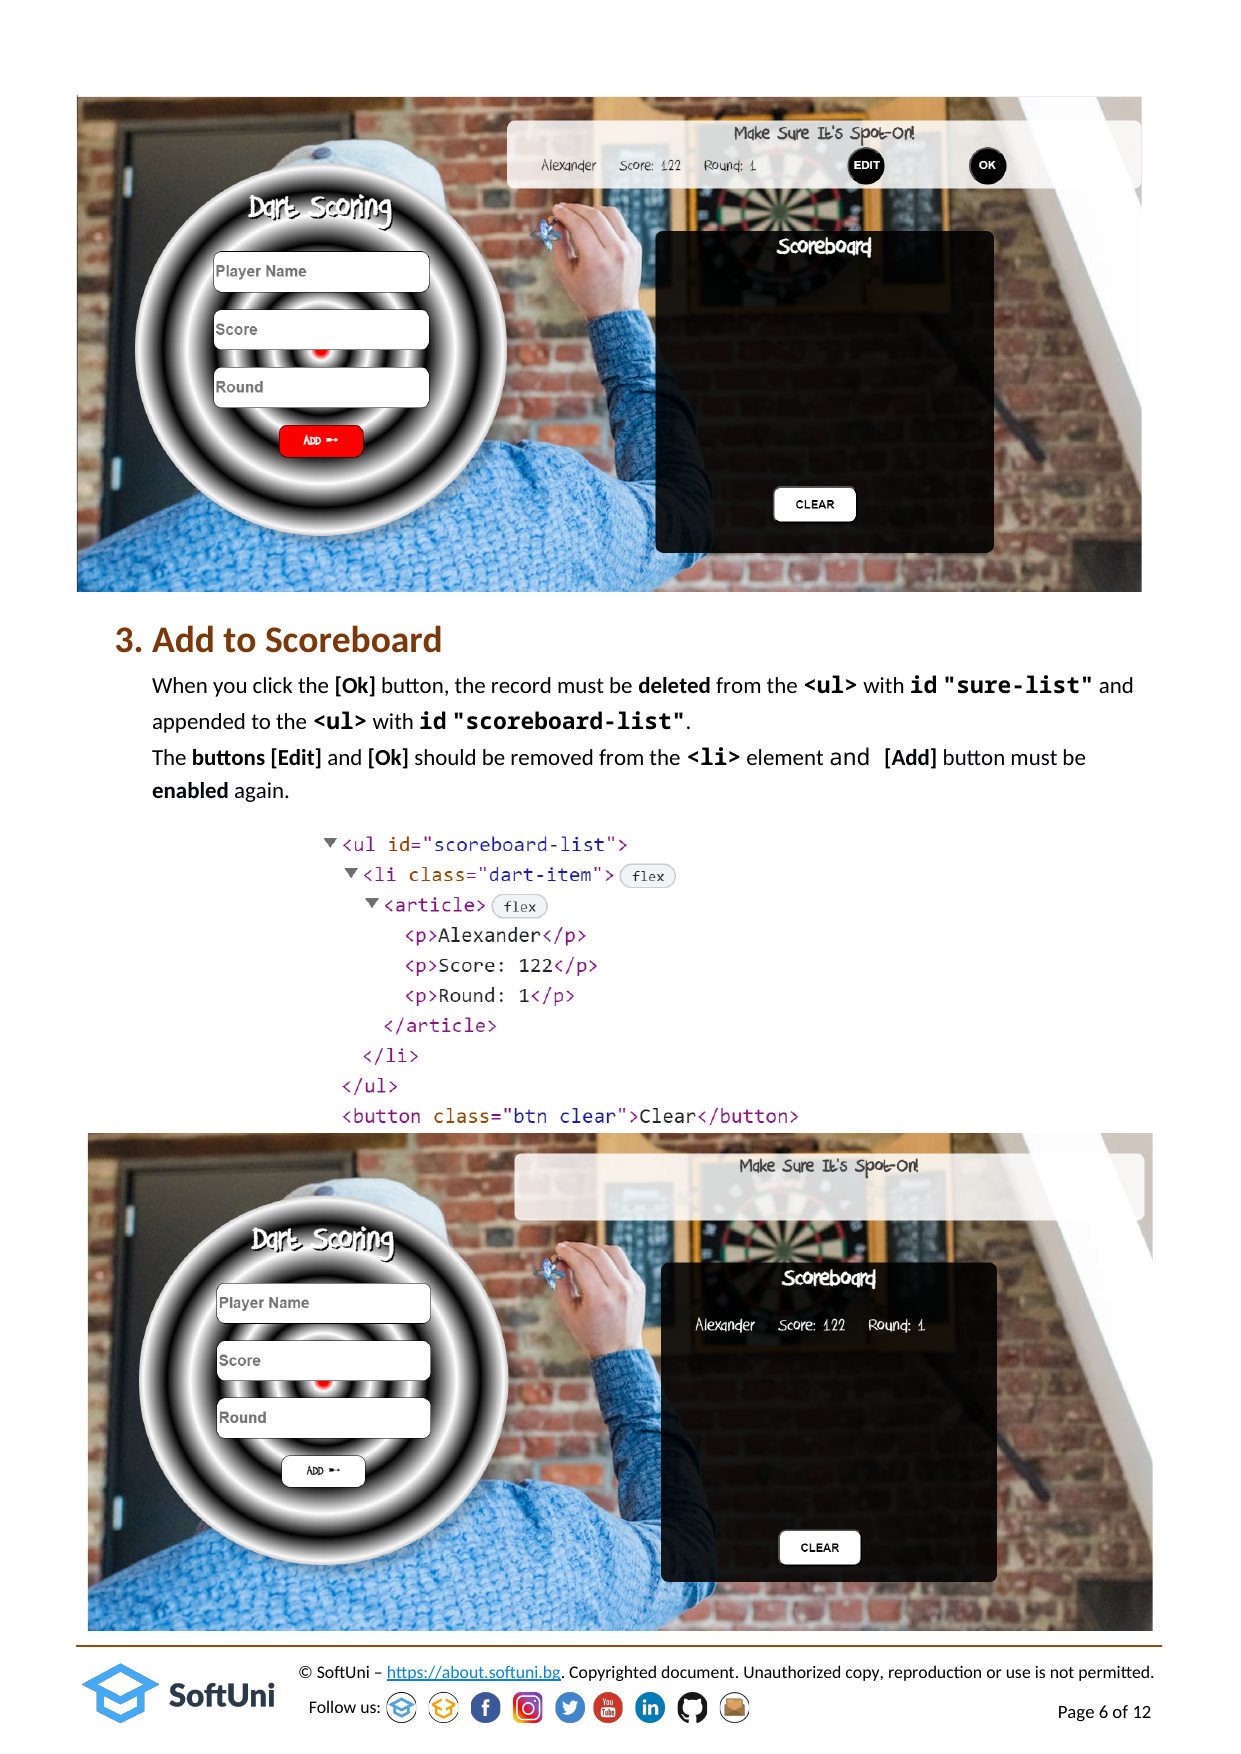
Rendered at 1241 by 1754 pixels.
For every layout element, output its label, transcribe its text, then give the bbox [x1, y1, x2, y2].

picture [719, 1692, 750, 1723]
picture [656, 1692, 665, 1701]
list The buttons [Edit] and [Ok] should be removed from the <li> element and [Add] button must be enabled again. [152, 741, 1163, 804]
picture [513, 1692, 543, 1723]
picture [308, 833, 932, 1130]
picture [428, 1692, 459, 1723]
picture [635, 1692, 644, 1701]
picture [471, 1692, 501, 1723]
picture [76, 95, 1142, 592]
picture [555, 1692, 585, 1723]
picture [593, 1692, 623, 1723]
list Add to Scoreboard [114, 616, 1163, 662]
list When you click the [Ok] button, the record must be deleted from the <ul> with id "sure-list" and appended to the <ul> with id "scoreboard-list". [152, 669, 1163, 736]
picture [87, 1133, 1153, 1631]
picture [635, 1714, 644, 1723]
picture [75, 1658, 281, 1729]
picture [649, 1705, 658, 1714]
picture [677, 1692, 708, 1723]
picture [386, 1692, 417, 1723]
picture [656, 1714, 665, 1723]
